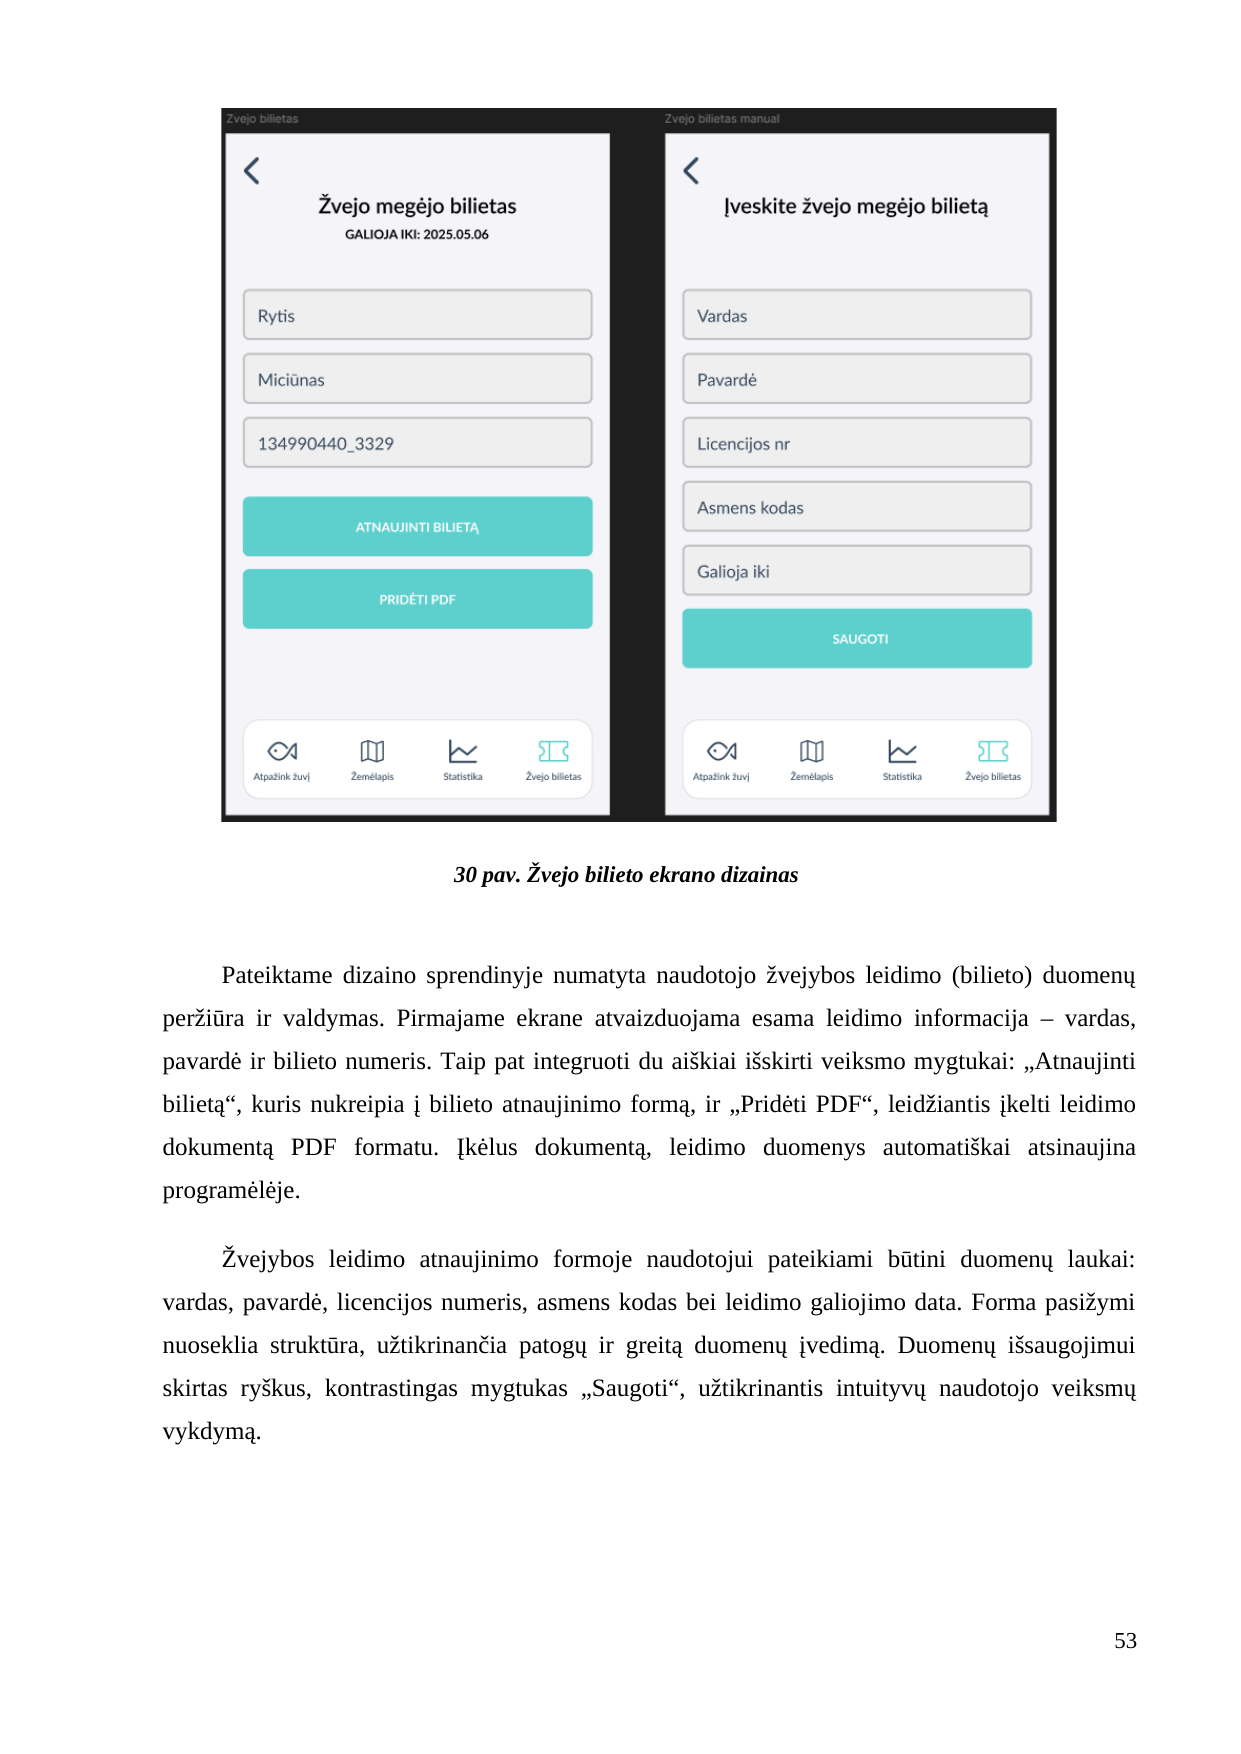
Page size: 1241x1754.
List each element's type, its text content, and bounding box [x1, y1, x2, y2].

text Žvejybos leidimo atnaujinimo formoje naudotojui pateikiami būtini duomenų laukai: vardas, pavardė, licencijos numeris, asmens kodas bei leidimo galiojimo data. Forma pasižymi nuoseklia struktūra, užtikrinančia patogų ir greitą duomenų įvedimą. Duomenų išsaugojimui skirtas ryškus, kontrastingas mygtukas „Saugoti“, užtikrinantis intuityvų naudotojo veiksmų vykdymą. [162, 1244, 1137, 1445]
picture [221, 108, 1057, 822]
text Pateiktame dizaino sprendinyje numatyta naudotojo žvejybos leidimo (bilieto) duomenų peržiūra ir valdymas. Pirmajame ekrane atvaizduojama esama leidimo informacija – vardas, pavardė ir bilieto numeris. Taip pat integruoti du aiškiai išskirti veiksmo mygtukai: „Atnaujinti bilietą“, kuris nukreipia į bilieto atnaujinimo formą, ir „Pridėti PDF“, leidžiantis įkelti leidimo dokumentą PDF formatu. Įkėlus dokumentą, leidimo duomenys automatiškai atsinaujina programėlėje. [162, 960, 1137, 1204]
text 30 pav. Žvejo bilieto ekrano dizainas [118, 861, 1137, 888]
